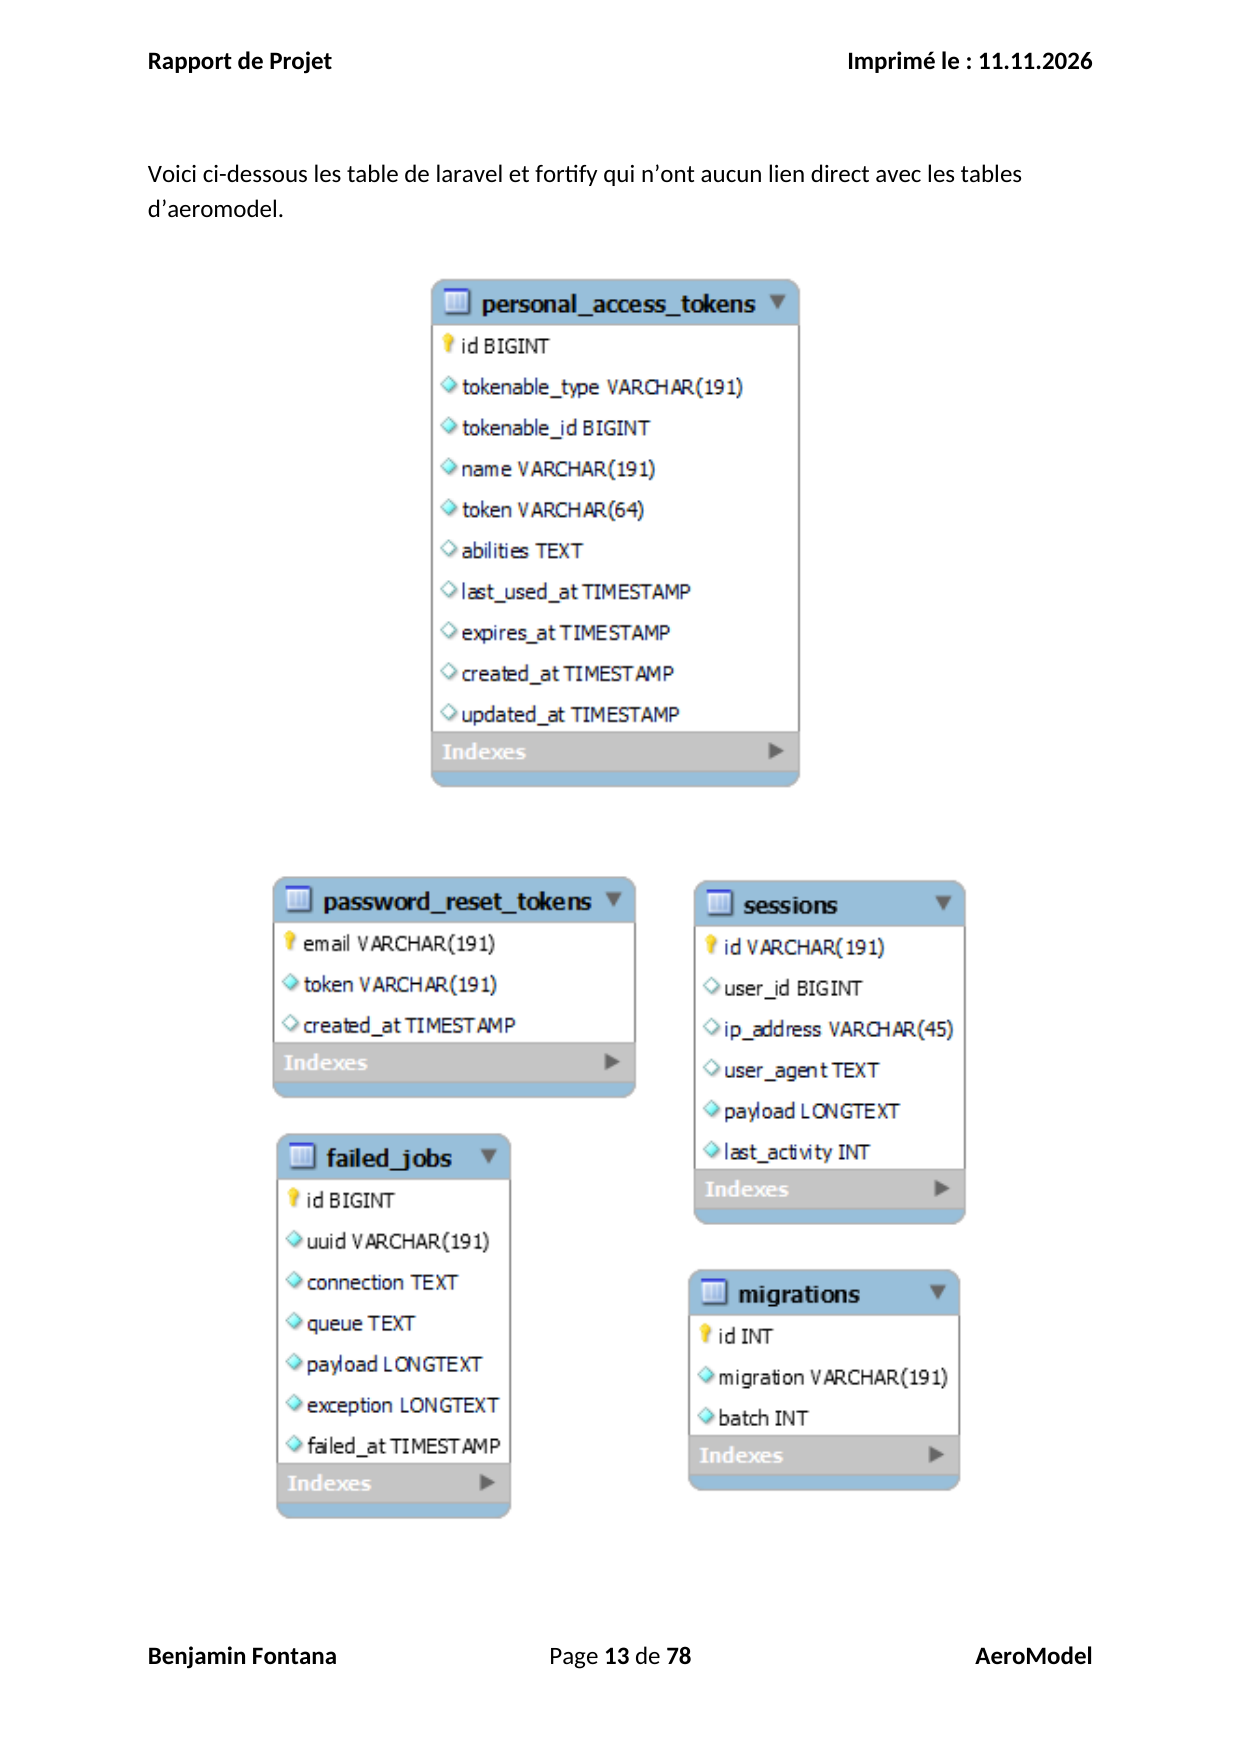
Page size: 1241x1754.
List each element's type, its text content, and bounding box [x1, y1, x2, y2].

text Voici ci-dessous les table de laravel et fortify qui n’ont aucun lien direct avec les tables d’aeromodel. [148, 158, 1092, 224]
picture [258, 259, 983, 1551]
